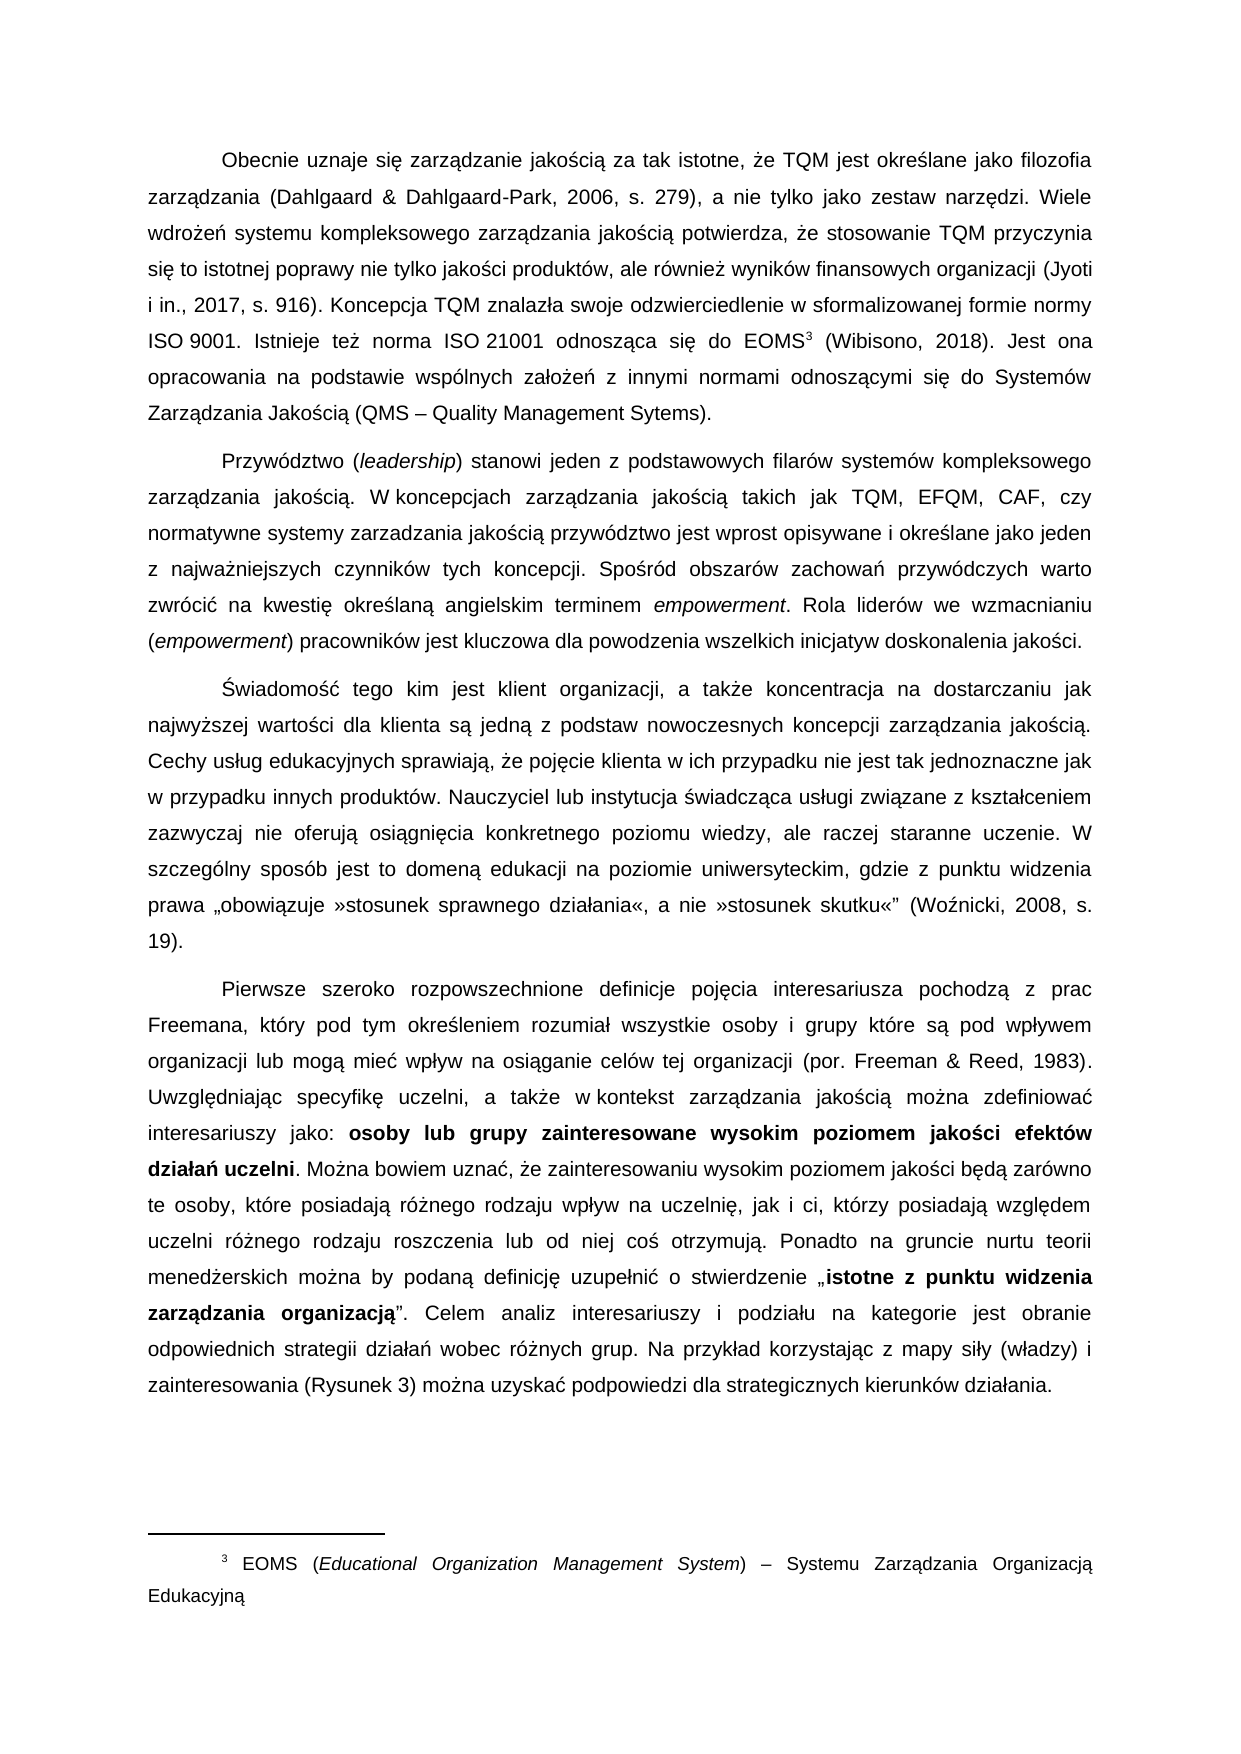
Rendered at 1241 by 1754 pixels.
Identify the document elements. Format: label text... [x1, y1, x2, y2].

text Świadomość tego kim jest klient organizacji, a także koncentracja na dostarczaniu jak najwyższej wartości dla klienta są jedną z podstaw nowoczesnych koncepcji zarządzania jakością. Cechy usług edukacyjnych sprawiają, że pojęcie klienta w ich przypadku nie jest tak jednoznaczne jak w przypadku innych produktów. Nauczyciel lub instytucja świadcząca usługi związane z kształceniem zazwyczaj nie oferują osiągnięcia konkretnego poziomu wiedzy, ale raczej staranne uczenie. W szczególny sposób jest to domeną edukacji na poziomie uniwersyteckim, gdzie z punktu widzenia prawa „obowiązuje »stosunek sprawnego działania«, a nie »stosunek skutku«” (Woźnicki, 2008, s. 19). [148, 677, 1093, 953]
text Obecnie uznaje się zarządzanie jakością za tak istotne, że TQM jest określane jako filozofia zarządzania (Dahlgaard & Dahlgaard‐Park, 2006, s. 279), a nie tylko jako zestaw narzędzi. Wiele wdrożeń systemu kompleksowego zarządzania jakością potwierdza, że stosowanie TQM przyczynia się to istotnej poprawy nie tylko jakości produktów, ale również wyników finansowych organizacji (Jyoti i in., 2017, s. 916). Koncepcja TQM znalazła swoje odzwierciedlenie w sformalizowanej formie normy ISO 9001. Istnieje też norma ISO 21001 odnosząca się do EOMS (Wibisono, 2018). Jest ona opracowania na podstawie wspólnych założeń z innymi normami odnoszącymi się do Systemów Zarządzania Jakością (QMS – Quality Management Sytems). [148, 148, 1093, 425]
text Przywództwo (leadership) stanowi jeden z podstawowych filarów systemów kompleksowego zarządzania jakością. W koncepcjach zarządzania jakością takich jak TQM, EFQM, CAF, czy normatywne systemy zarzadzania jakością przywództwo jest wprost opisywane i określane jako jeden z najważniejszych czynników tych koncepcji. Spośród obszarów zachowań przywódczych warto zwrócić na kwestię określaną angielskim terminem empowerment. Rola liderów we wzmacnianiu (empowerment) pracowników jest kluczowa dla powodzenia wszelkich inicjatyw doskonalenia jakości. [148, 449, 1093, 653]
